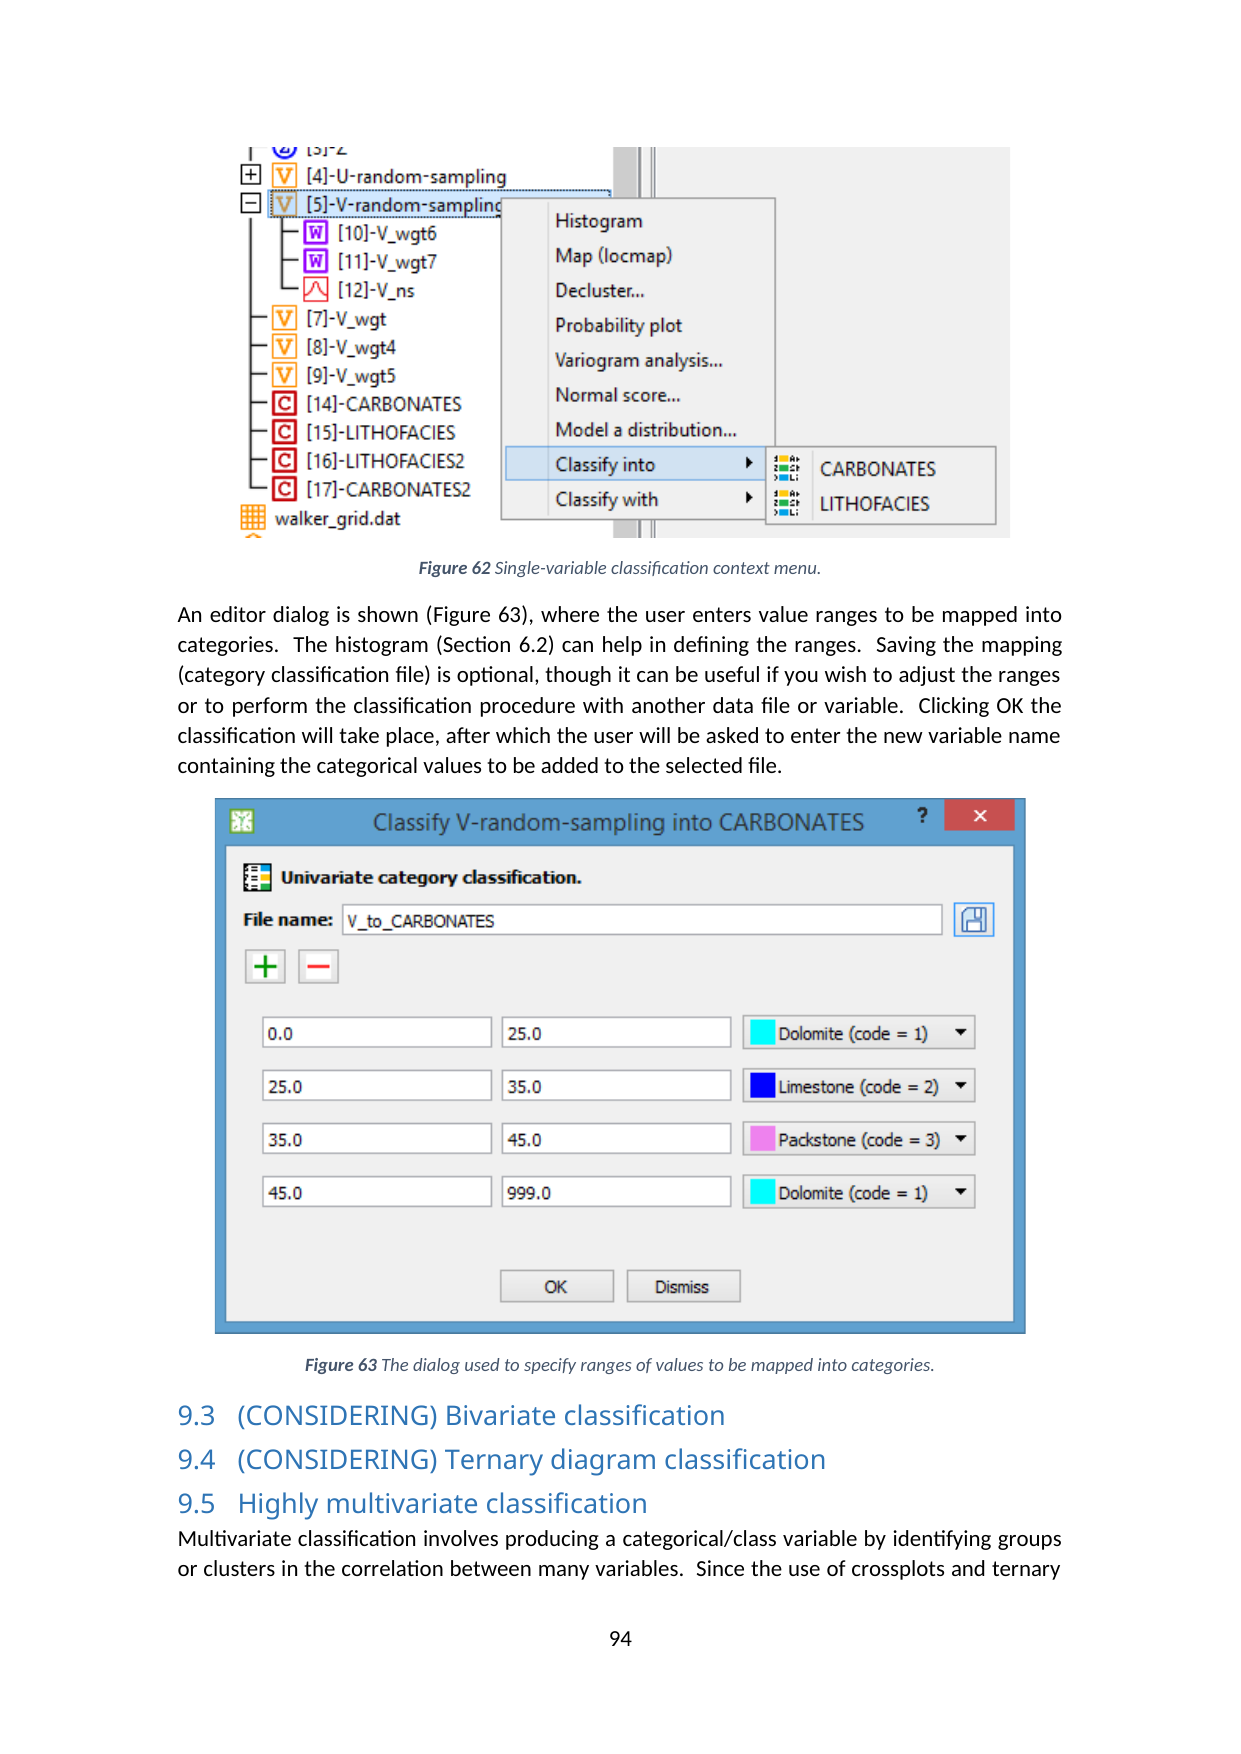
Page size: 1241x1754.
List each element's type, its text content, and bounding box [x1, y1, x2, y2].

picture [214, 798, 1026, 1334]
text Figure 63 The dialog used to specify ranges of values to be mapped into categories. [177, 1353, 1063, 1376]
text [177, 1524, 1063, 1583]
subtitle Highly multivariate classification [177, 1484, 1063, 1521]
picture [230, 147, 1011, 538]
subtitle (CONSIDERING) Bivariate classification [177, 1397, 1063, 1433]
subtitle (CONSIDERING) Ternary diagram classification [177, 1441, 1063, 1477]
text Figure 62 Single-variable classification context menu. [177, 556, 1063, 579]
text An editor dialog is shown (Figure 63), where the user enters value ranges to be mapped into categories. The histogram (Section 6.2) can help in defining the ranges. Saving the mapping (category classification file) is optional, though it can be useful if you wish to adjust the ranges or to perform the classification procedure with another data file or variable. Clicking OK the classification will take place, after which the user will be asked to enter the new variable name containing the categorical values to be added to the selected file. [177, 600, 1063, 779]
